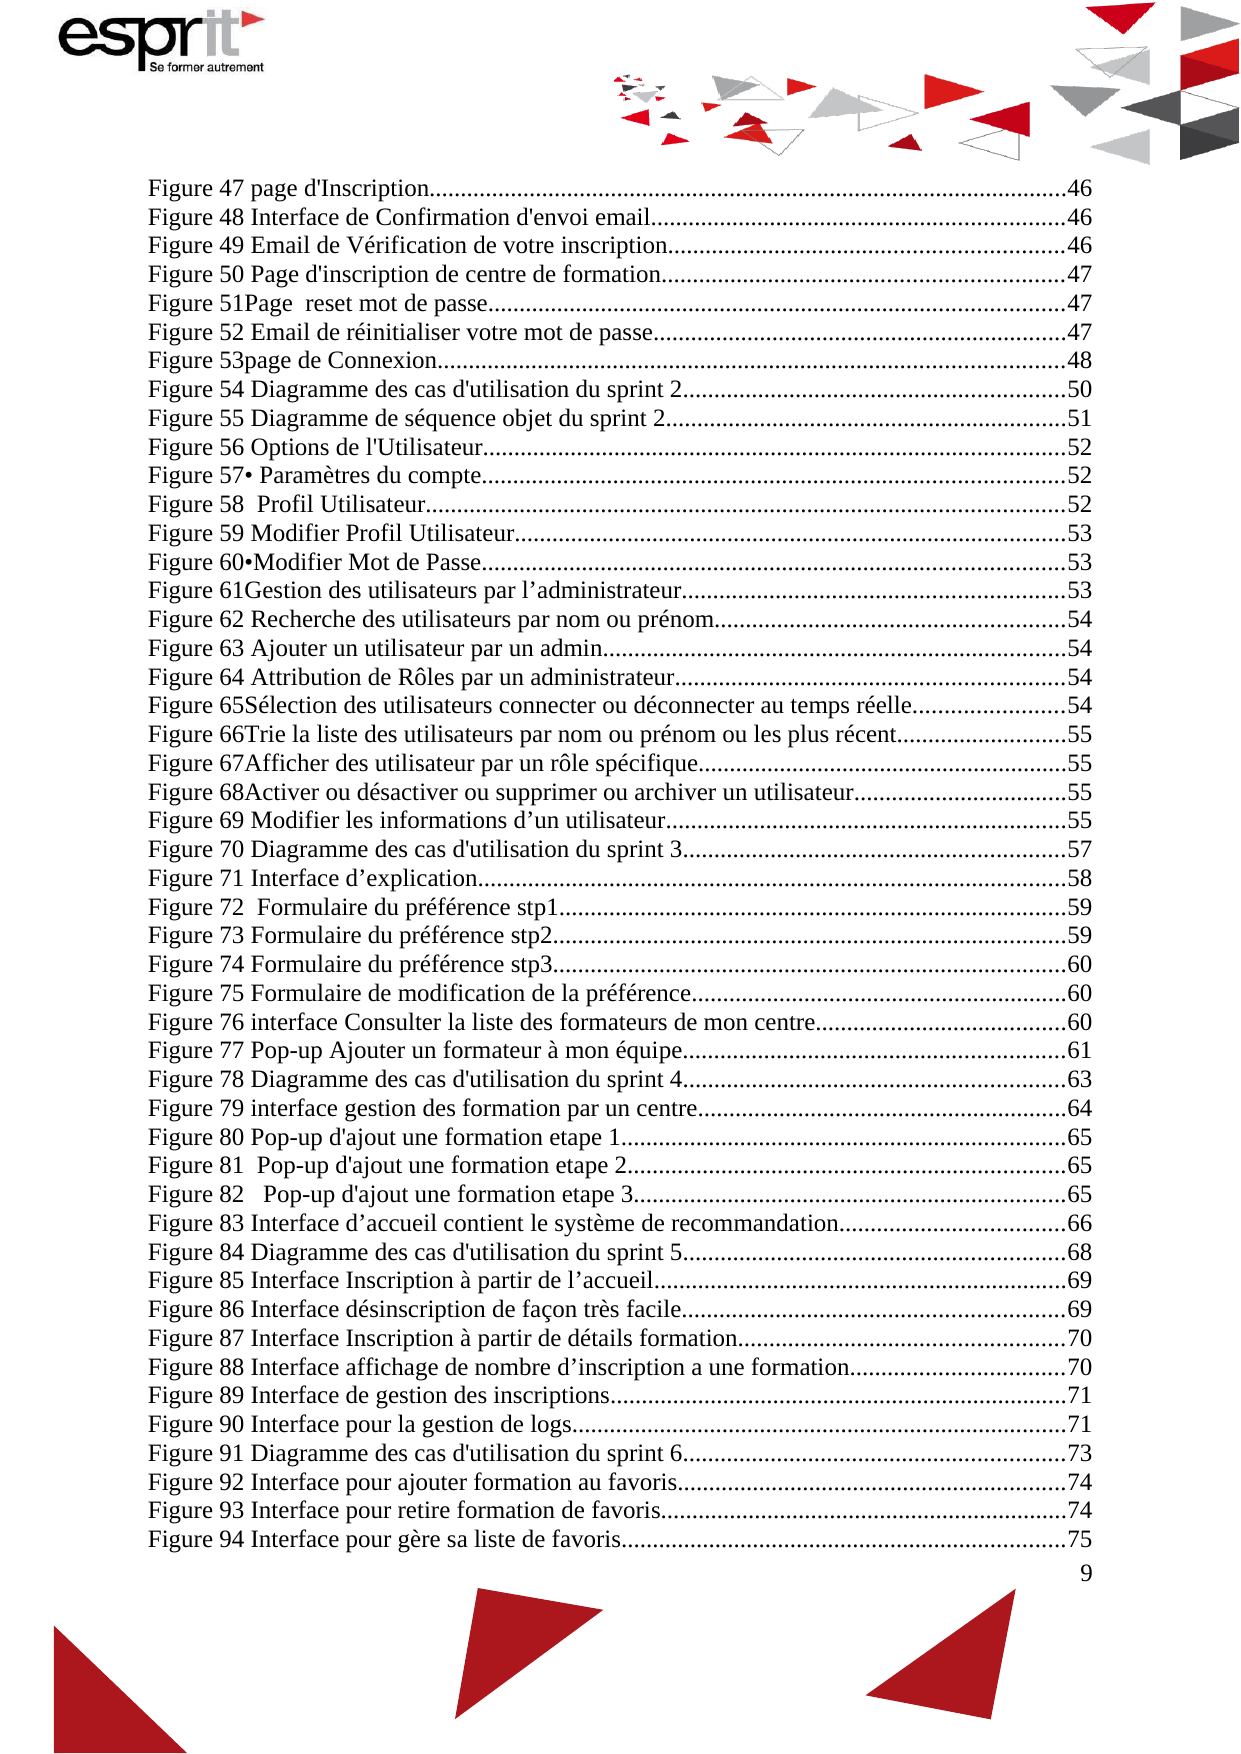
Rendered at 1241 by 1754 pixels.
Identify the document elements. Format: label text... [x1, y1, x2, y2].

text Figure 58 Profil Utilisateur 52 [148, 489, 1093, 518]
text Figure 71 Interface d’explication 58 [148, 863, 1093, 892]
text Figure 93 Interface pour retire formation de favoris 74 [148, 1496, 1093, 1524]
text Figure 55 Diagramme de séquence objet du sprint 2 51 [148, 403, 1093, 432]
text Figure 62 Recherche des utilisateurs par nom ou prénom 54 [148, 604, 1093, 633]
text Figure 69 Modifier les informations d’un utilisateur 55 [148, 806, 1093, 834]
text Figure 79 interface gestion des formation par un centre 64 [148, 1093, 1093, 1122]
text Figure 66Trie la liste des utilisateurs par nom ou prénom ou les plus récent 55 [148, 719, 1093, 748]
text Figure 50 Page d'inscription de centre de formation 47 [148, 259, 1093, 288]
text Figure 94 Interface pour gère sa liste de favoris 75 [148, 1524, 1093, 1553]
text Figure 87 Interface Inscription à partir de détails formation 70 [148, 1323, 1093, 1352]
text Figure 92 Interface pour ajouter formation au favoris 74 [148, 1467, 1093, 1496]
text Figure 61Gestion des utilisateurs par l’administrateur 53 [148, 576, 1093, 604]
text Figure 47 page d'Inscription 46 [148, 173, 1093, 202]
text Figure 59 Modifier Profil Utilisateur 53 [148, 518, 1093, 547]
text Figure 52 Email de réinitialiser votre mot de passe 47 [148, 317, 1093, 346]
text Figure 74 Formulaire du préférence stp3 60 [148, 949, 1093, 978]
text Figure 88 Interface affichage de nombre d’inscription a une formation 70 [148, 1352, 1093, 1381]
text Figure 83 Interface d’accueil contient le système de recommandation 66 [148, 1208, 1093, 1237]
text Figure 72 Formulaire du préférence stp1 59 [148, 892, 1093, 921]
text Figure 68Activer ou désactiver ou supprimer ou archiver un utilisateur 55 [148, 777, 1093, 806]
text Figure 80 Pop-up d'ajout une formation etape 1 65 [148, 1122, 1093, 1151]
text Figure 85 Interface Inscription à partir de l’accueil 69 [148, 1266, 1093, 1294]
text Figure 64 Attribution de Rôles par un administrateur 54 [148, 662, 1093, 691]
text Figure 67Afficher des utilisateur par un rôle spécifique 55 [148, 748, 1093, 777]
text Figure 89 Interface de gestion des inscriptions 71 [148, 1381, 1093, 1409]
text Figure 60•Modifier Mot de Passe 53 [148, 547, 1093, 576]
text Figure 57• Paramètres du compte 52 [148, 461, 1093, 489]
text Figure 84 Diagramme des cas d'utilisation du sprint 5 68 [148, 1237, 1093, 1266]
text Figure 76 interface Consulter la liste des formateurs de mon centre 60 [148, 1007, 1093, 1036]
text Figure 53page de Connexion 48 [148, 346, 1093, 374]
text Figure 90 Interface pour la gestion de logs 71 [148, 1409, 1093, 1438]
text Figure 70 Diagramme des cas d'utilisation du sprint 3 57 [148, 834, 1093, 863]
text Figure 56 Options de l'Utilisateur 52 [148, 432, 1093, 461]
text Figure 86 Interface désinscription de façon très facile 69 [148, 1294, 1093, 1323]
text Figure 75 Formulaire de modification de la préférence 60 [148, 978, 1093, 1007]
text Figure 81 Pop-up d'ajout une formation etape 2 65 [148, 1151, 1093, 1179]
text Figure 51Page reset mot de passe 47 [148, 288, 1093, 317]
picture [54, 7, 269, 75]
text Figure 73 Formulaire du préférence stp2 59 [148, 921, 1093, 949]
text Figure 77 Pop-up Ajouter un formateur à mon équipe 61 [148, 1036, 1093, 1064]
text Figure 54 Diagramme des cas d'utilisation du sprint 2 50 [148, 374, 1093, 403]
text Figure 49 Email de Vérification de votre inscription 46 [148, 231, 1093, 259]
text Figure 82 Pop-up d'ajout une formation etape 3 65 [148, 1179, 1093, 1208]
picture [613, 0, 1241, 167]
text Figure 63 Ajouter un utilisateur par un admin 54 [148, 633, 1093, 662]
text Figure 78 Diagramme des cas d'utilisation du sprint 4 63 [148, 1064, 1093, 1093]
text Figure 91 Diagramme des cas d'utilisation du sprint 6 73 [148, 1438, 1093, 1467]
text Figure 65Sélection des utilisateurs connecter ou déconnecter au temps réelle 54 [148, 691, 1093, 719]
text Figure 48 Interface de Confirmation d'envoi email 46 [148, 202, 1093, 231]
